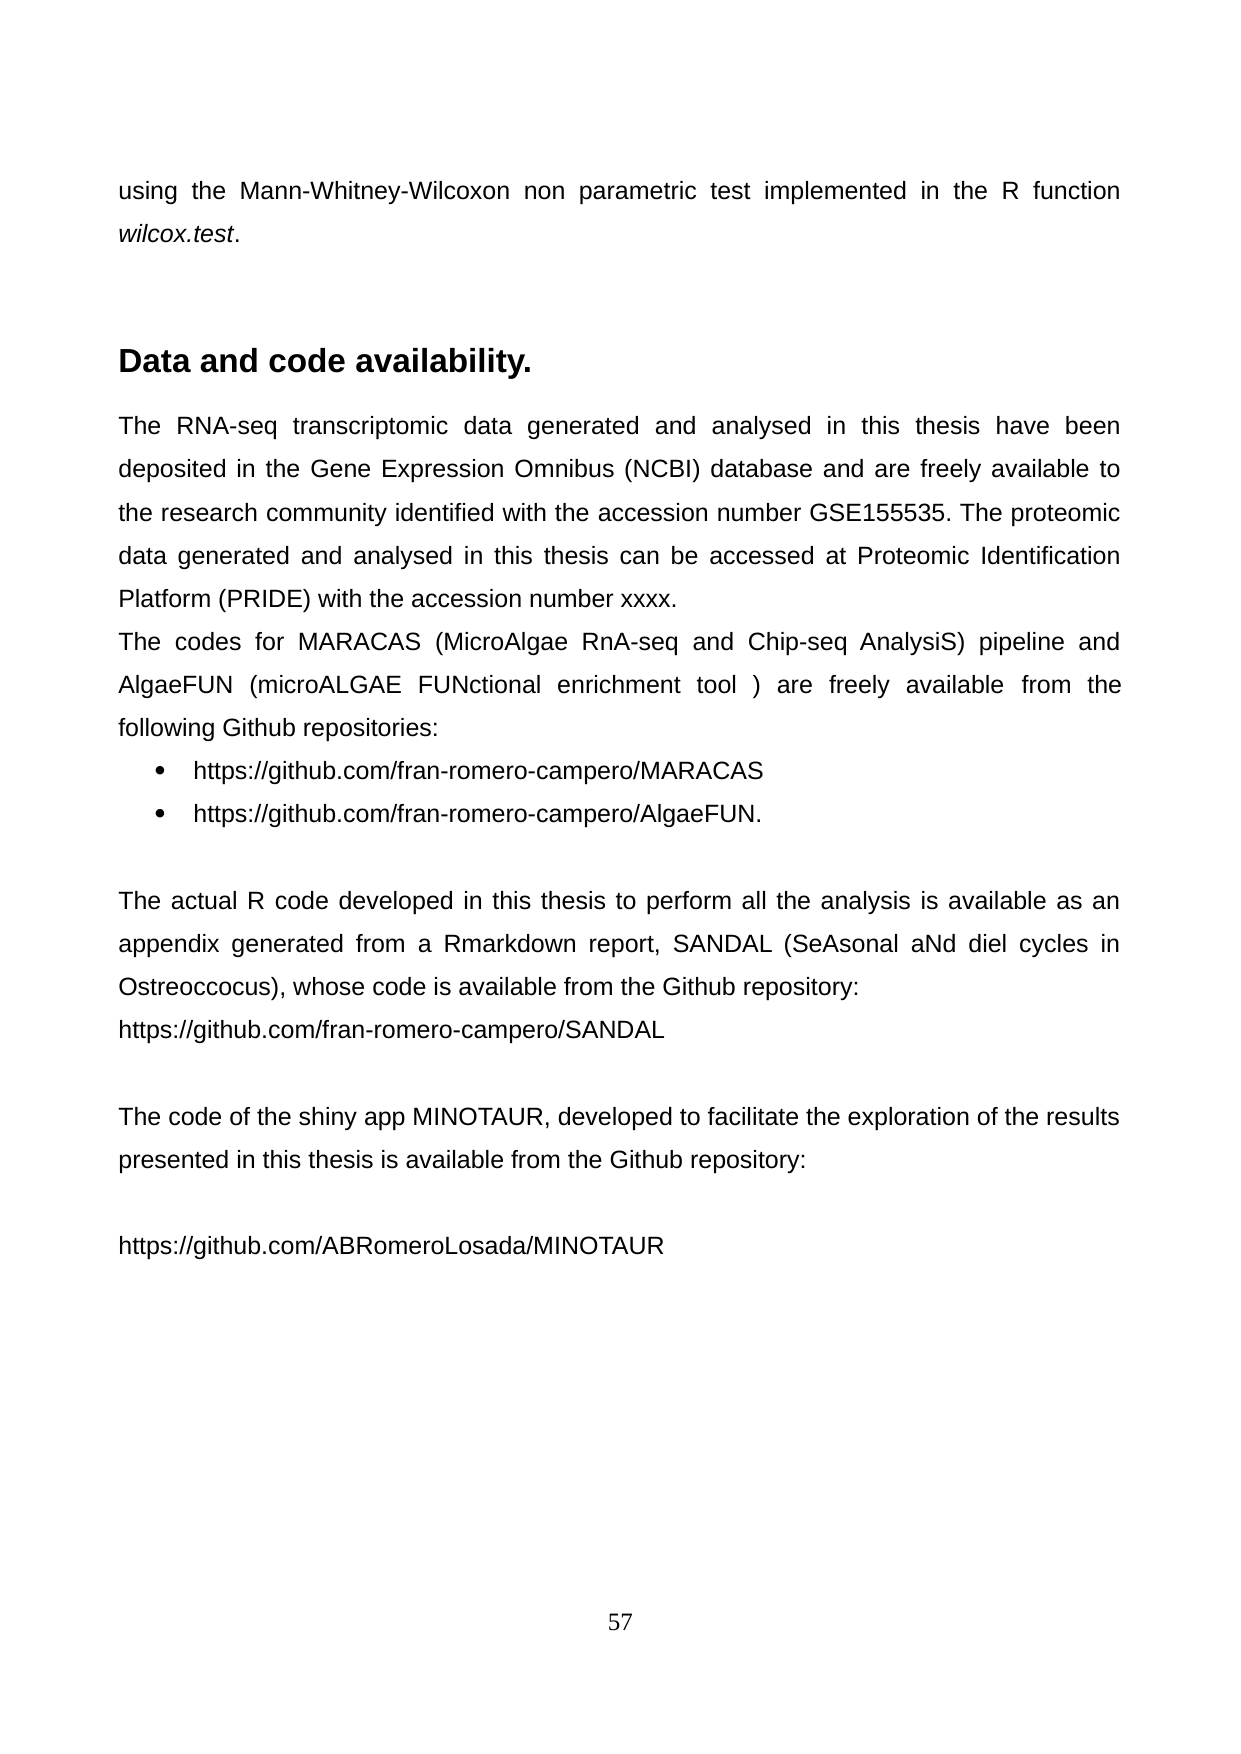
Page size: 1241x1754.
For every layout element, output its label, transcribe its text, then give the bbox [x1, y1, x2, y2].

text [118, 176, 1122, 248]
text The code of the shiny app MINOTAUR, developed to facilitate the exploration of the results presented in this thesis is available from the Github repository: [118, 1101, 1122, 1173]
text The codes for MARACAS (MicroAlgae RnA-seq and Chip-seq AnalysiS) pipeline and AlgaeFUN (microALGAE FUNctional enrichment tool ) are freely available from the following Github repositories: [118, 627, 1122, 742]
list https://github.com/fran-romero-campero/AlgaeFUN. [156, 799, 1122, 828]
text The RNA-seq transcriptomic data generated and analysed in this thesis have been deposited in the Gene Expression Omnibus (NCBI) database and are freely available to the research community identified with the accession number GSE155535. The proteomic data generated and analysed in this thesis can be accessed at Proteomic Identification Platform (PRIDE) with the accession number xxxx. [118, 411, 1122, 612]
list https://github.com/fran-romero-campero/MARACAS [156, 756, 1122, 785]
text https://github.com/fran-romero-campero/SANDAL [118, 1015, 1122, 1044]
text The actual R code developed in this thesis to perform all the analysis is available as an appendix generated from a Rmarkdown report, SANDAL (SeAsonal aNd diel cycles in Ostreoccocus), whose code is available from the Github repository: [118, 886, 1122, 1001]
text https://github.com/ABRomeroLosada/MINOTAUR [118, 1231, 1122, 1259]
subtitle Data and code availability. [118, 341, 1122, 379]
